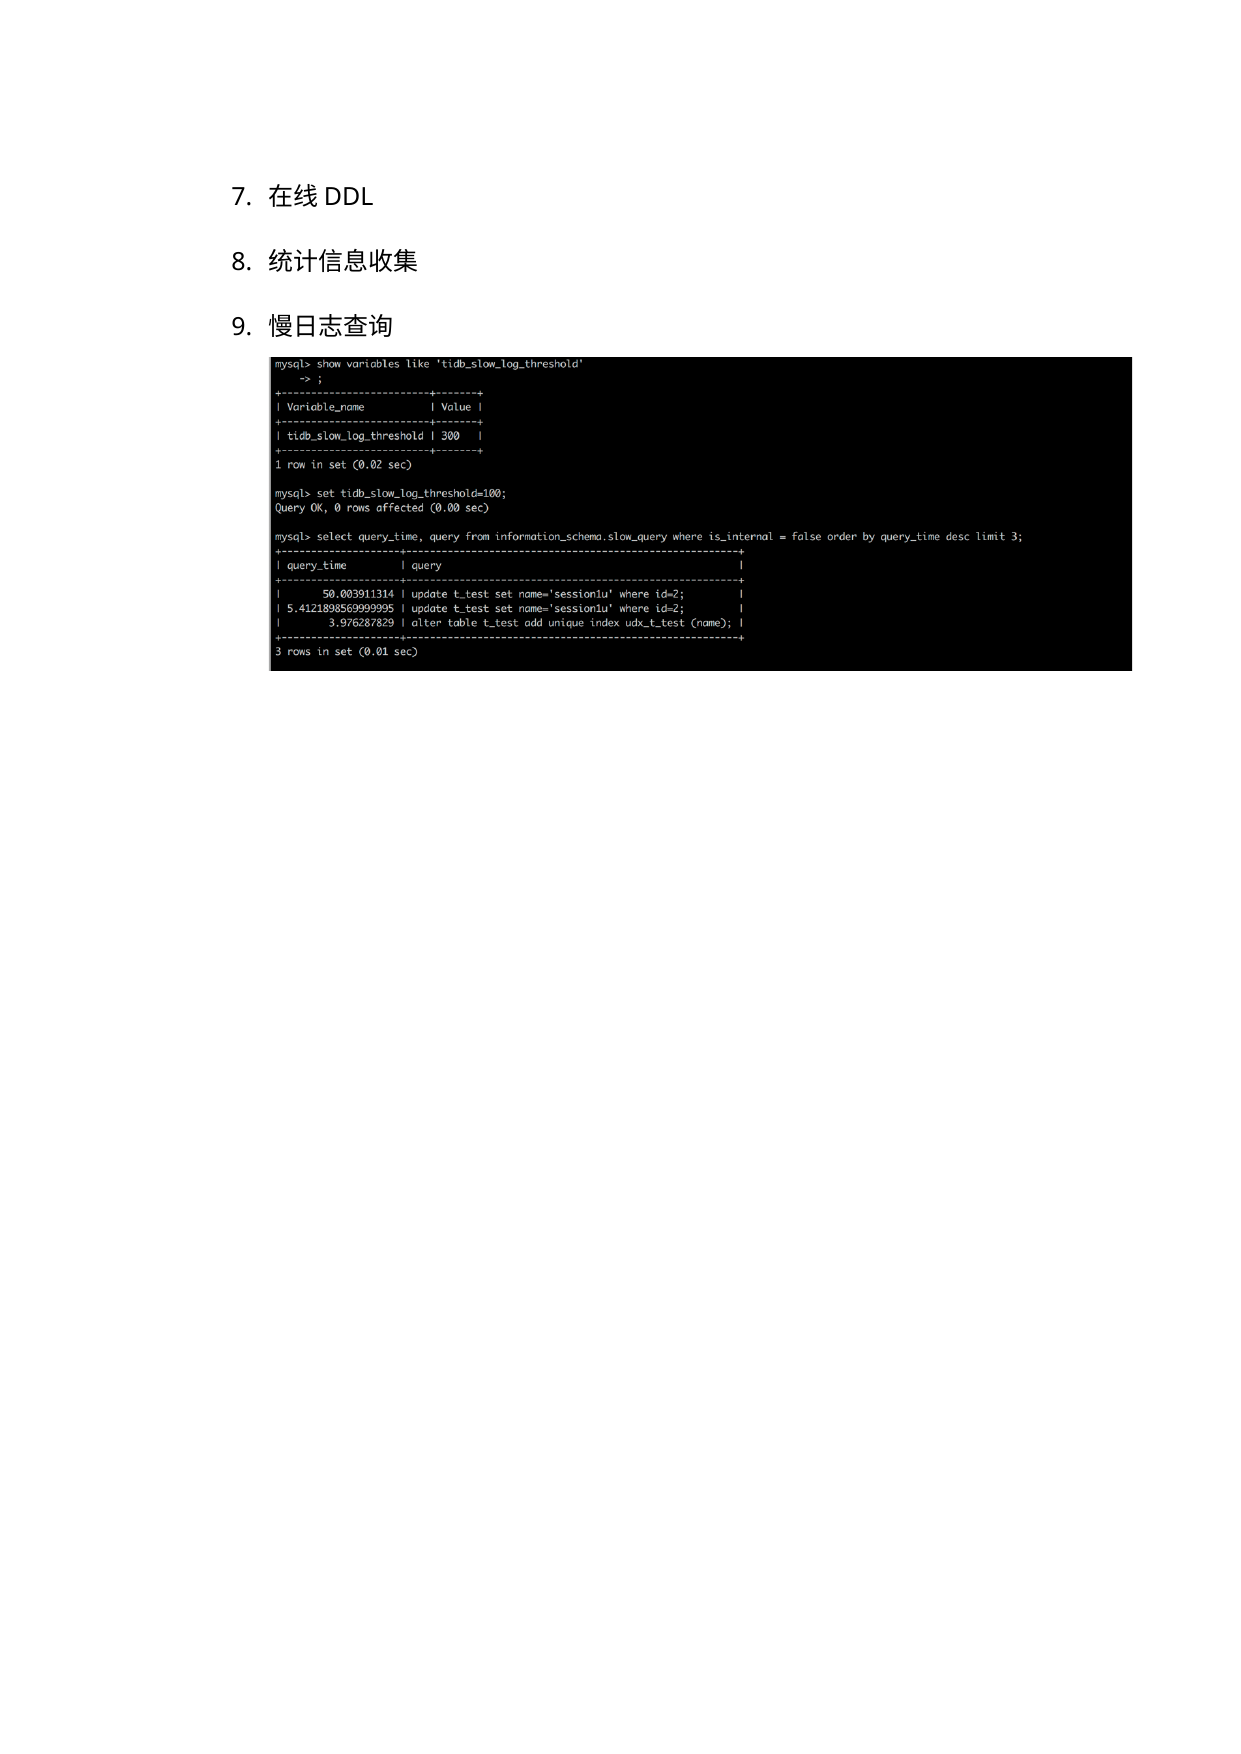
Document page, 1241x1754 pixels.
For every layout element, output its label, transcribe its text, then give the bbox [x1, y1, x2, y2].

list 慢日志查询 [231, 292, 1053, 357]
list 统计信息收集 [231, 227, 1053, 292]
list 在线DDL [231, 162, 1053, 227]
picture [268, 357, 1133, 671]
